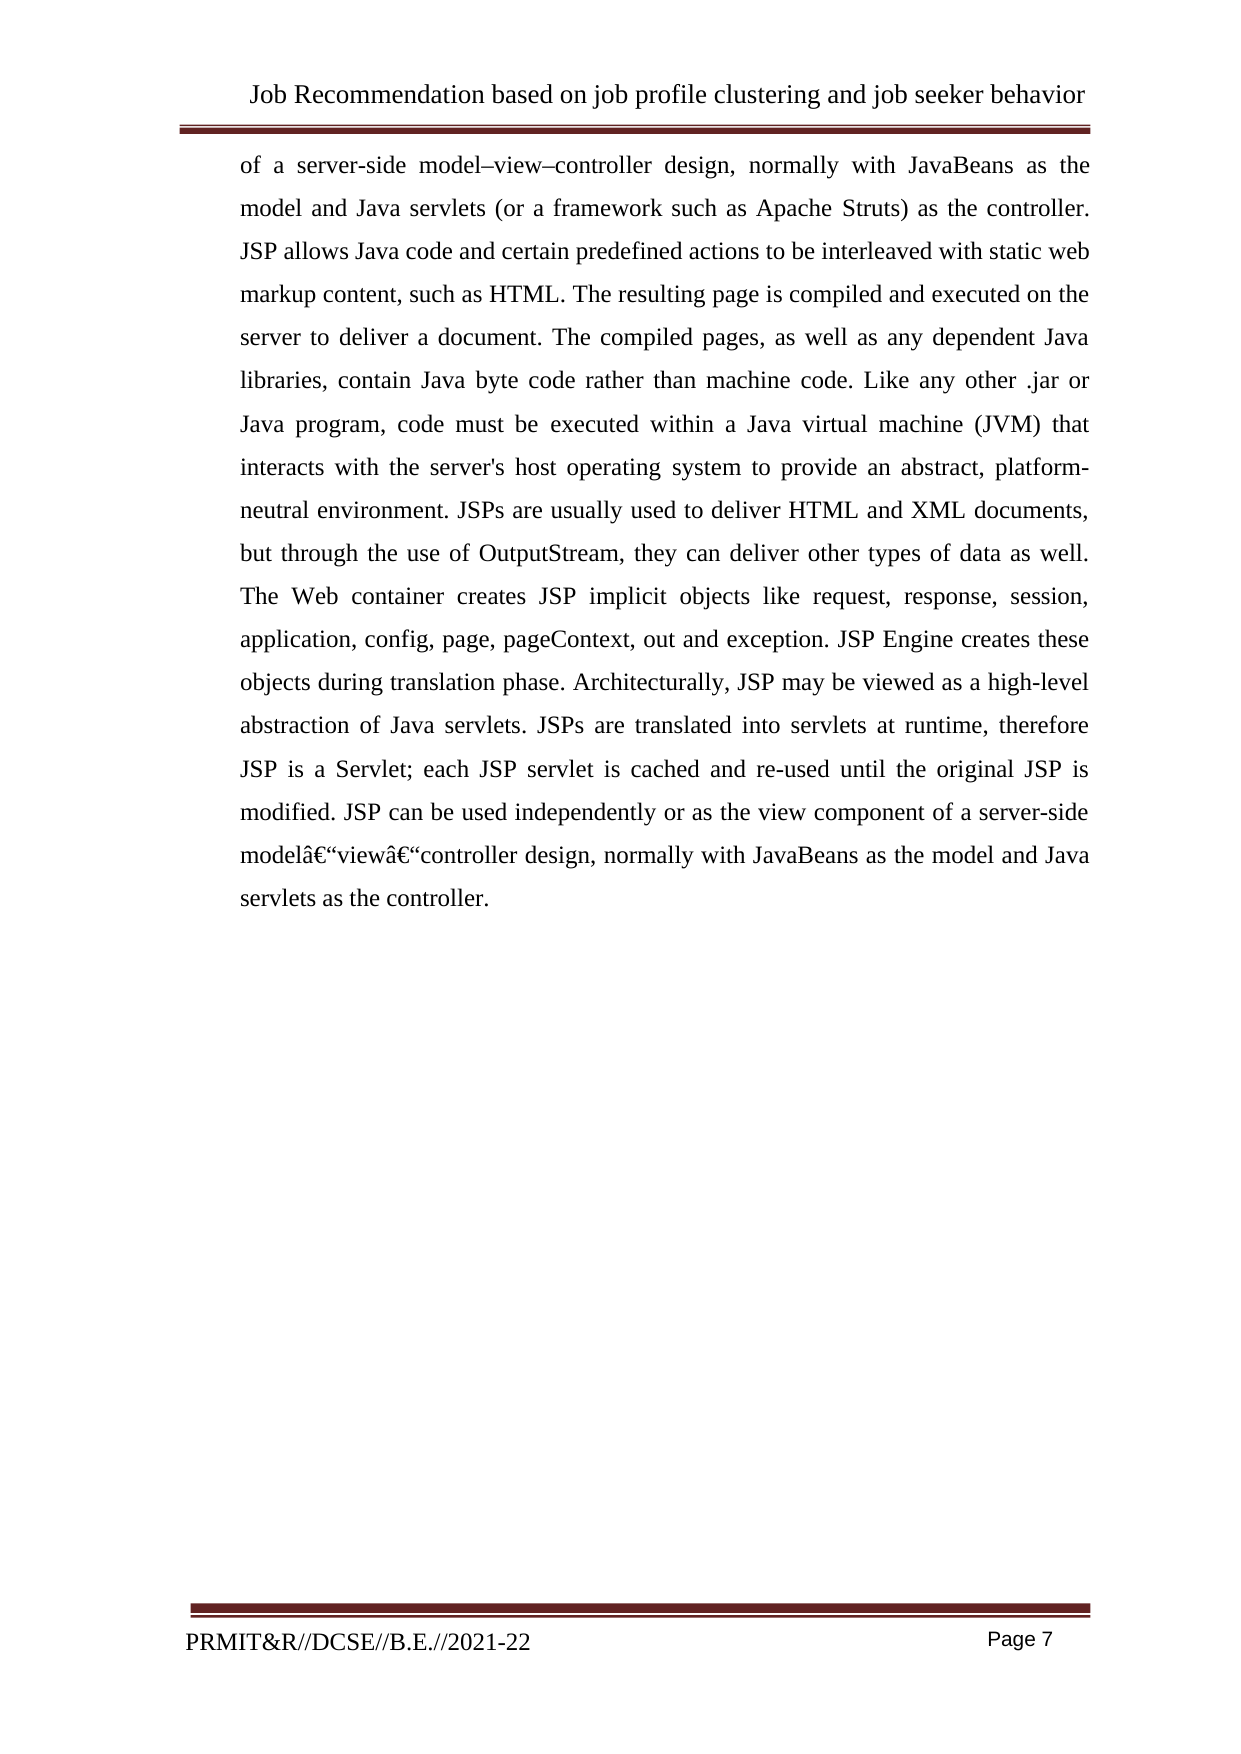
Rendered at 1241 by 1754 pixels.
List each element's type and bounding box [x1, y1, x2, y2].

text [240, 150, 1090, 912]
